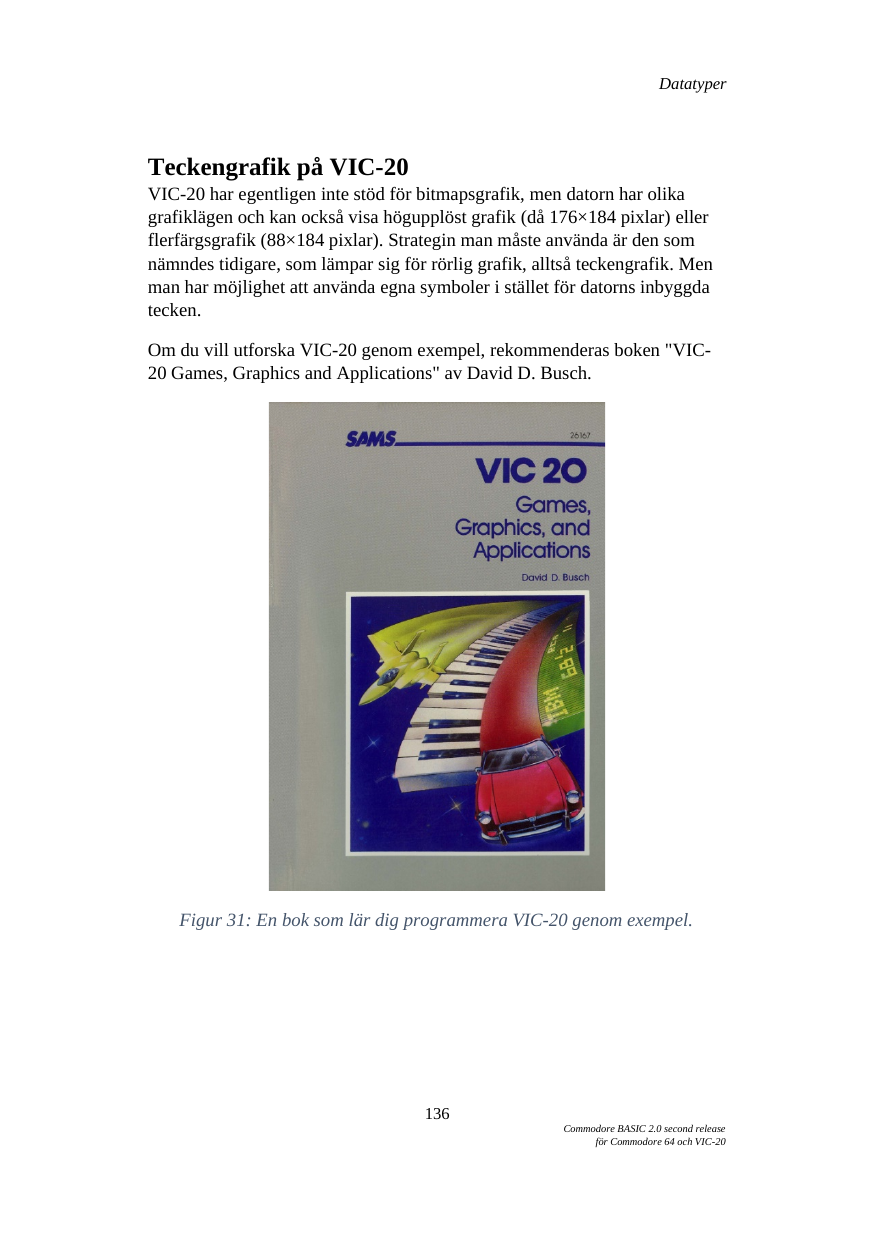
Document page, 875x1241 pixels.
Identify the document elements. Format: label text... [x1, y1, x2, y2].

picture [268, 402, 606, 891]
text VIC-20 har egentligen inte stöd för bitmapsgrafik, men datorn har olika grafiklägen och kan också visa högupplöst grafik (då 176×184 pixlar) eller flerfärgsgrafik (88×184 pixlar). Strategin man måste använda är den som nämndes tidigare, som lämpar sig för rörlig grafik, alltså teckengrafik. Men man har möjlighet att använda egna symboler i stället för datorns inbyggda tecken. [148, 183, 726, 321]
text Figur 31: En bok som lär dig programmera VIC-20 genom exempel. [148, 908, 726, 930]
text Om du vill utforska VIC-20 genom exempel, rekommenderas boken "VIC-20 Games, Graphics and Applications" av David D. Busch. [148, 339, 726, 384]
subtitle Teckengrafik på VIC-20 [148, 152, 726, 181]
